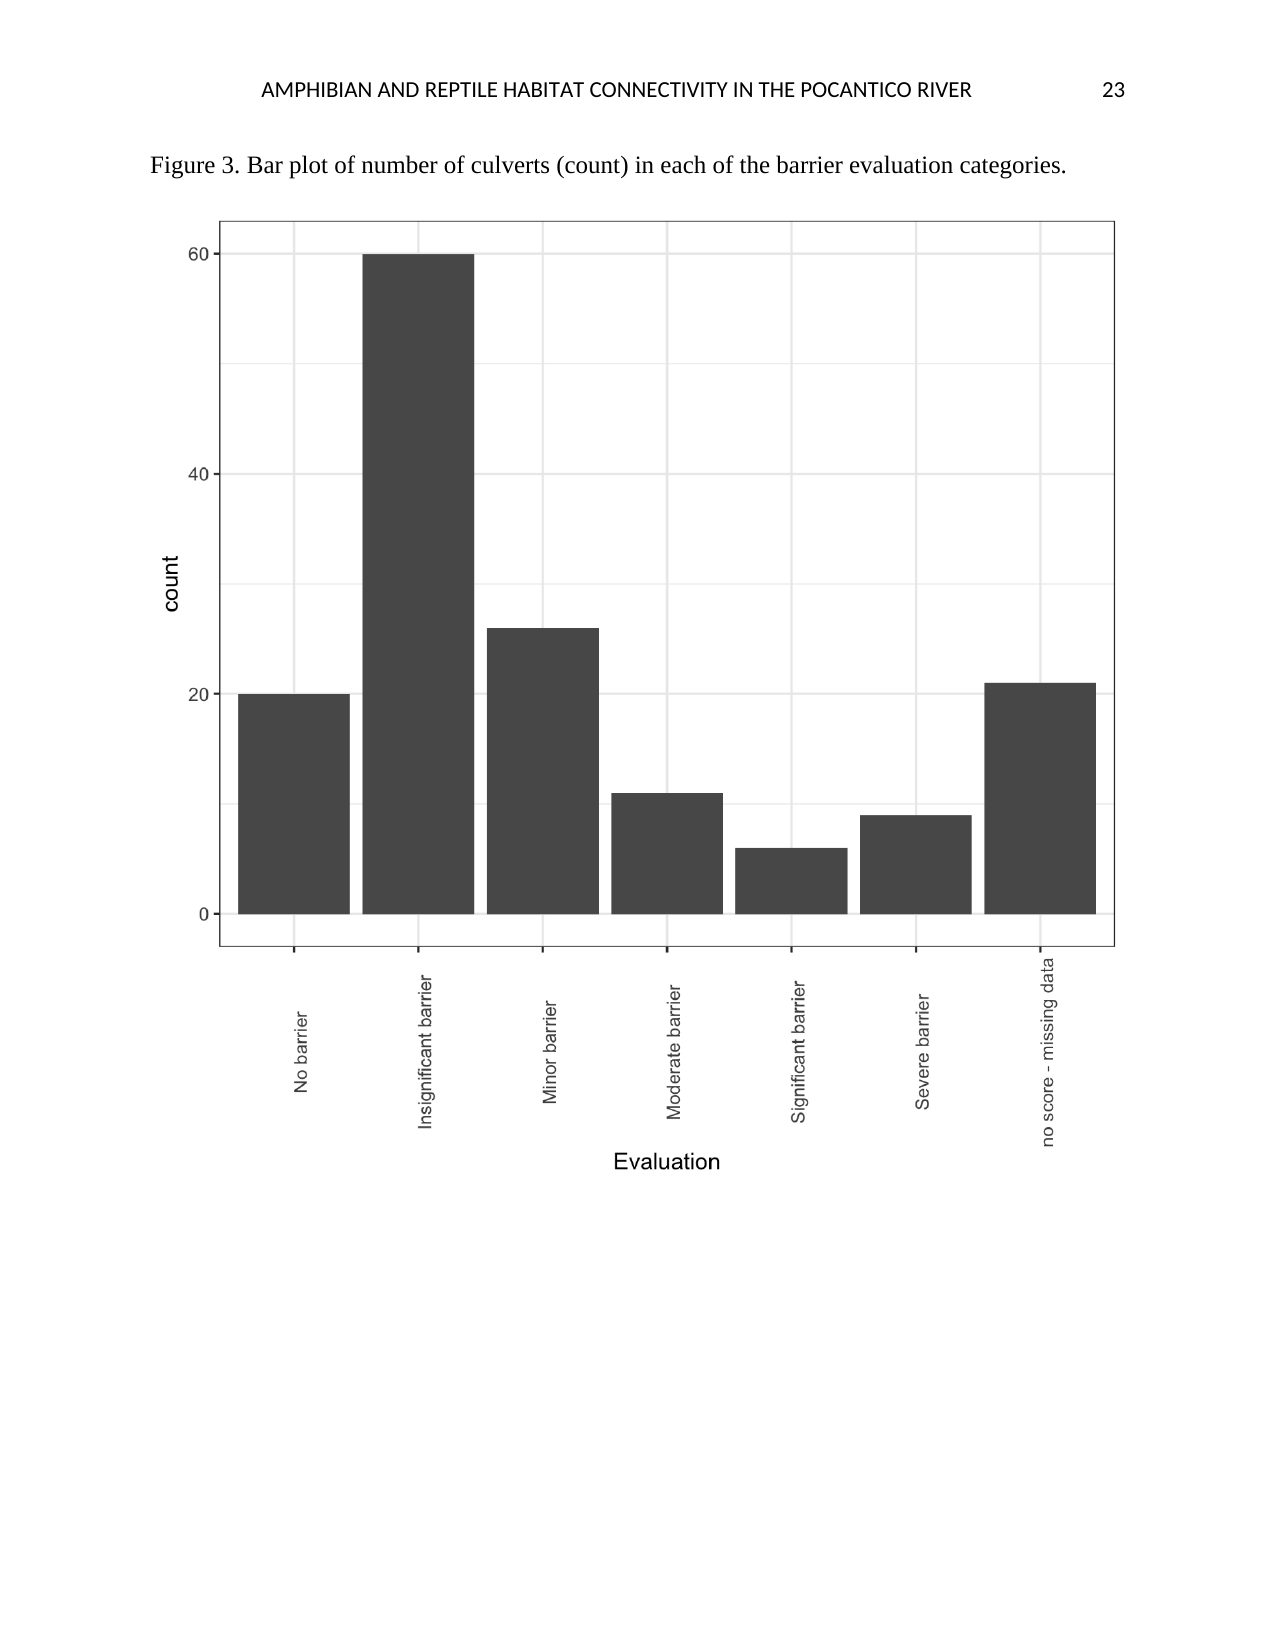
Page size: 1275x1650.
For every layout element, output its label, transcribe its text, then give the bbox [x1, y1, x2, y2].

text Figure 3. Bar plot of number of culverts (count) in each of the barrier evaluation categories. [150, 150, 1125, 179]
picture [150, 209, 1125, 1185]
